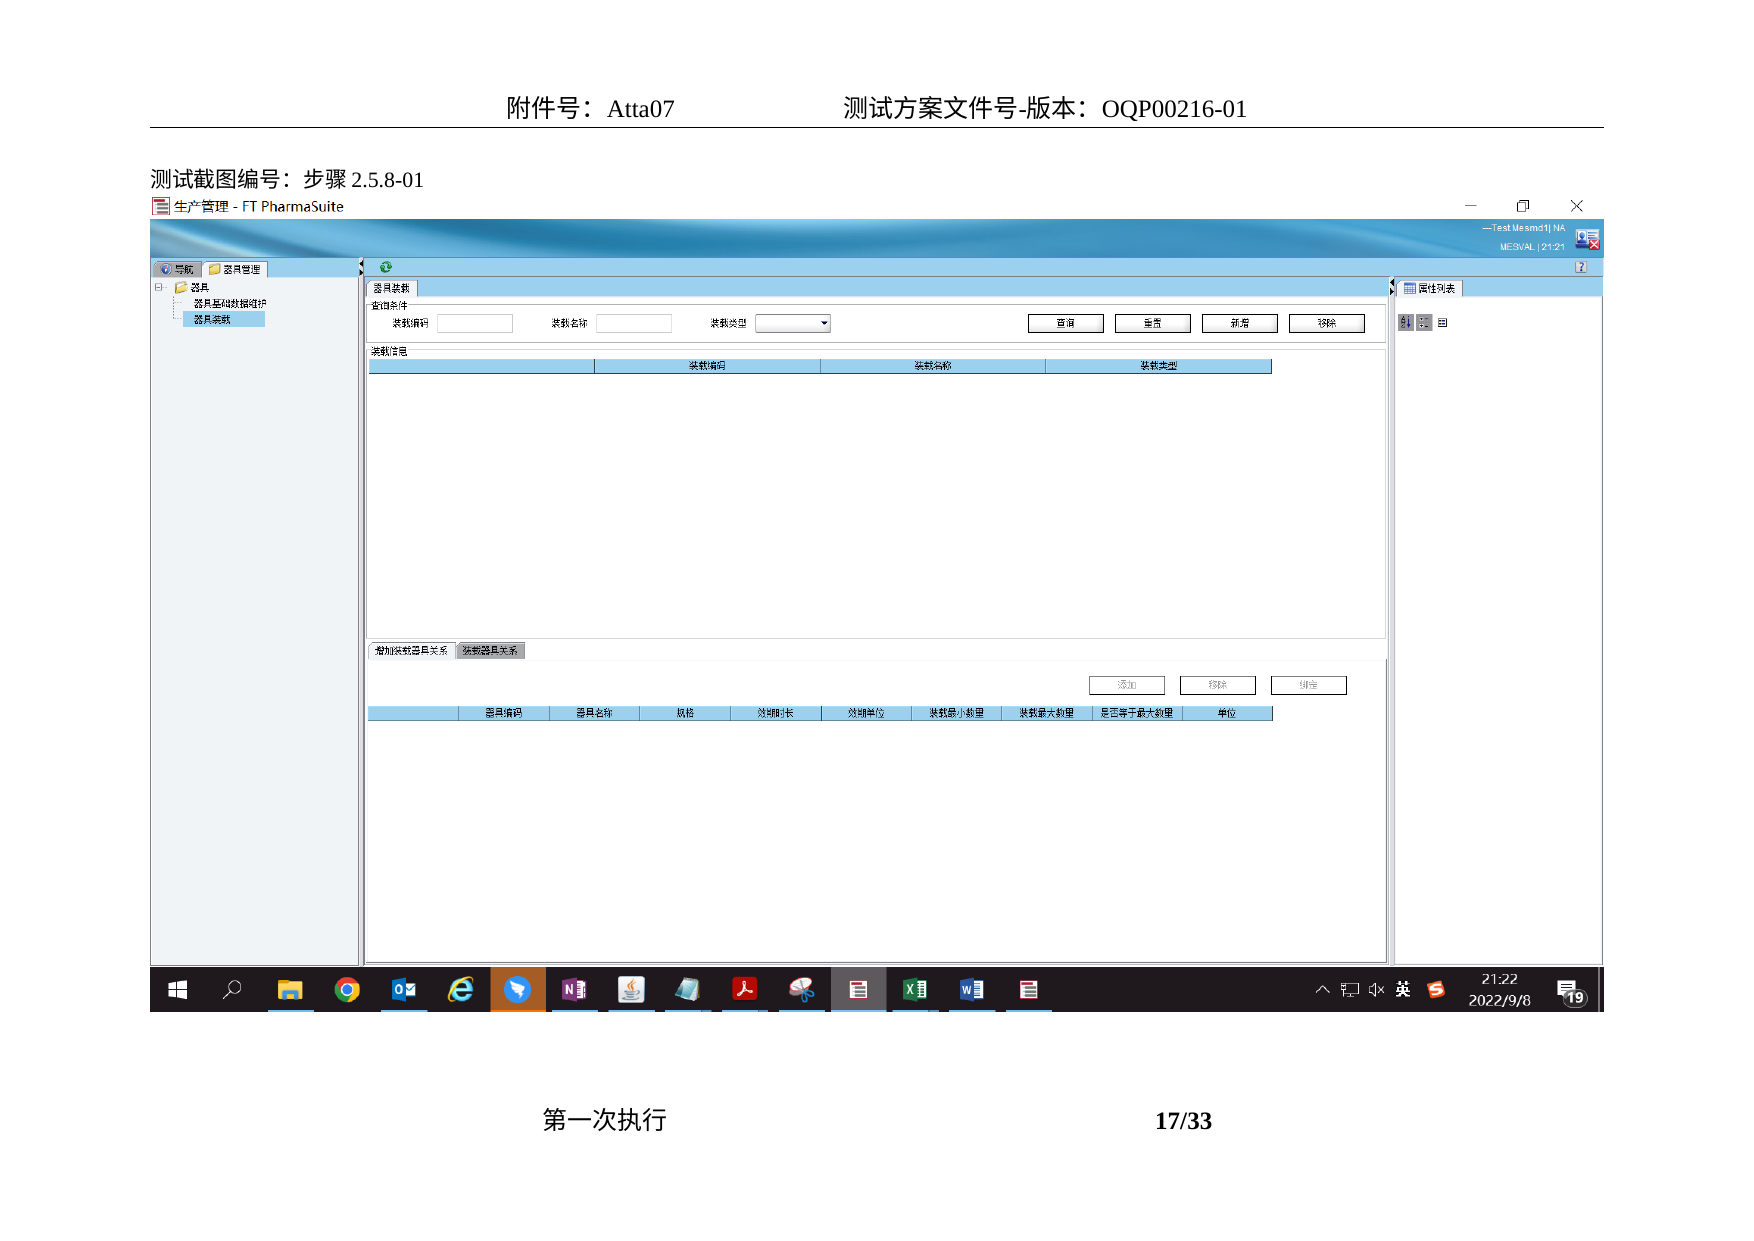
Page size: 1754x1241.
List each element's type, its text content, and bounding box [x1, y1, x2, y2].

text 测试截图编号：步骤2.5.8-01 [150, 161, 1604, 193]
picture [150, 193, 1604, 1012]
